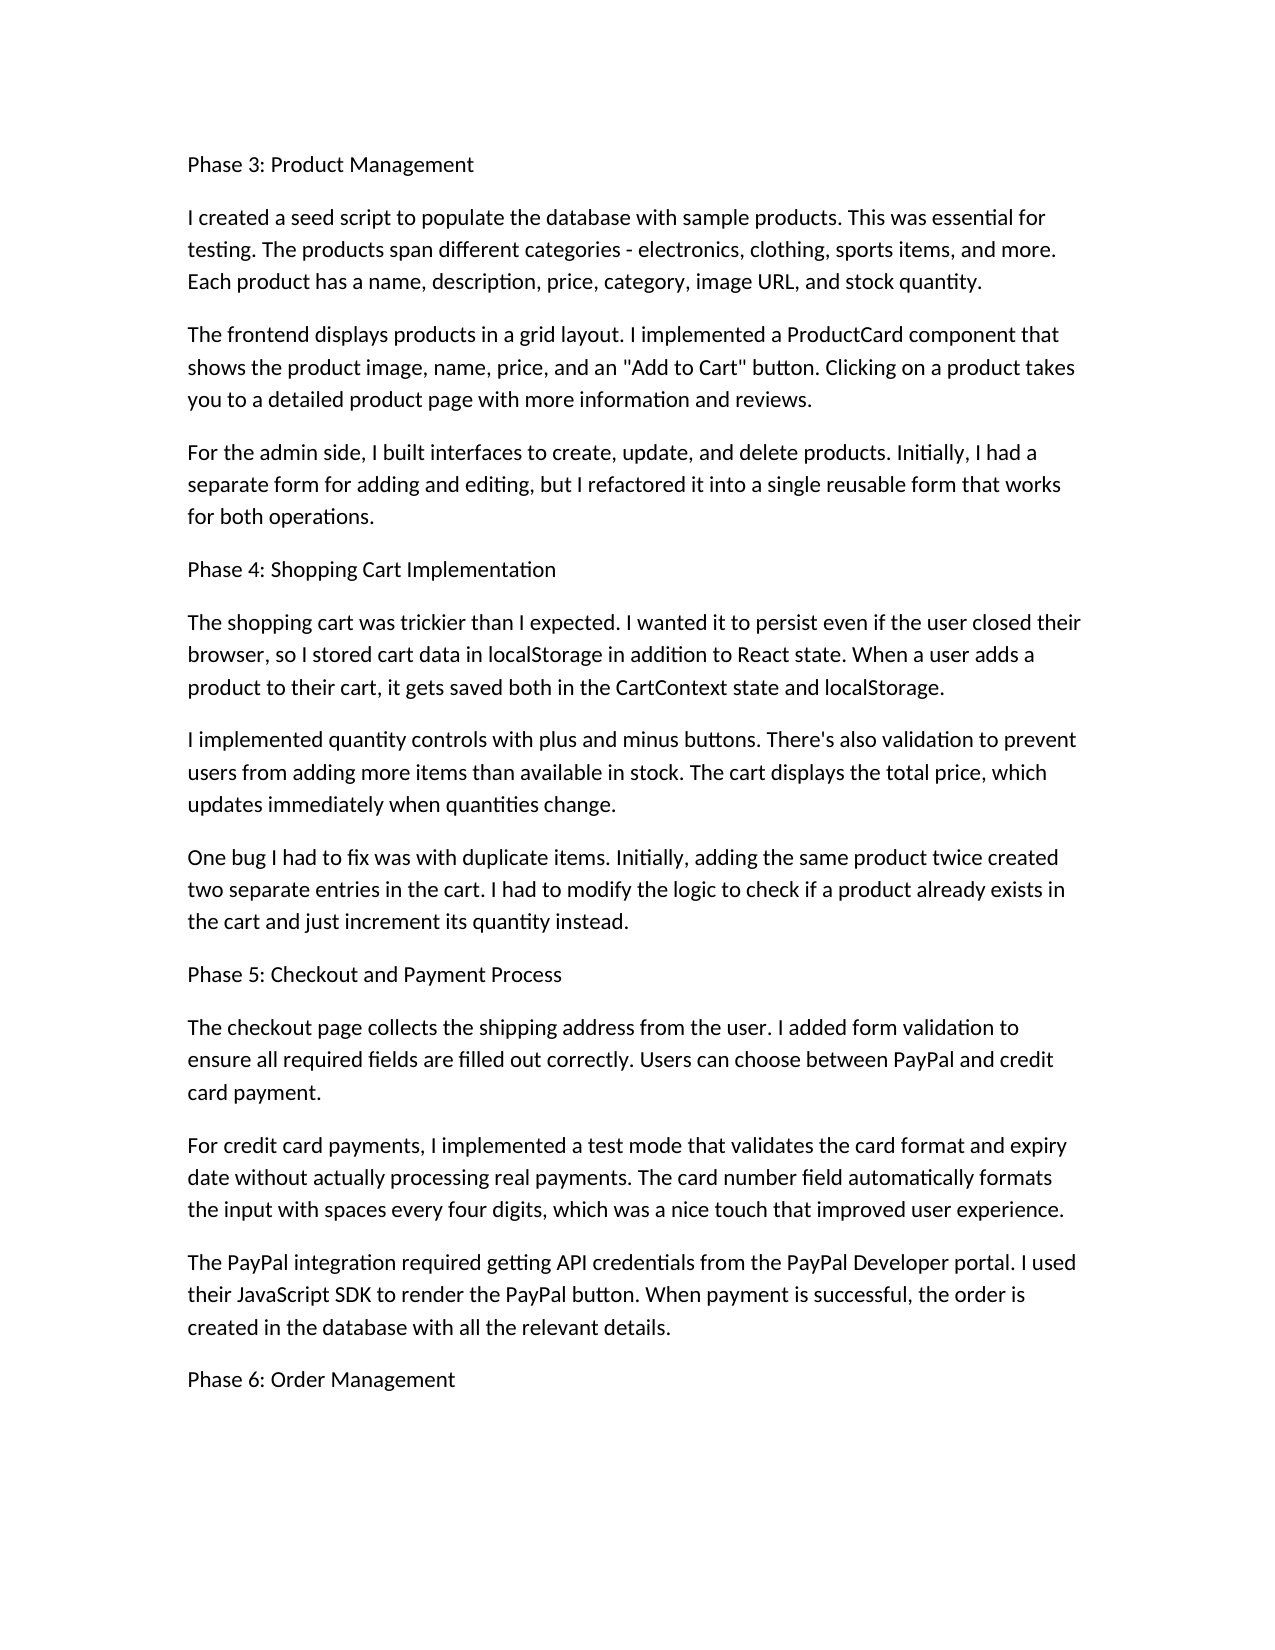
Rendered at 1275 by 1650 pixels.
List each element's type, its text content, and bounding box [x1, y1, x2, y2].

text One bug I had to fix was with duplicate items. Initially, adding the same product twice created two separate entries in the cart. I had to modify the logic to check if a product already exists in the cart and just increment its quantity instead. [187, 843, 1087, 935]
text I created a seed script to populate the database with sample products. This was essential for testing. The products span different categories - electronics, clothing, sports items, and more. Each product has a name, description, price, category, image URL, and stock quantity. [187, 203, 1087, 295]
text Phase 3: Product Management [187, 150, 1087, 178]
text For the admin side, I built interfaces to create, update, and delete products. Initially, I had a separate form for adding and editing, but I refactored it into a single reusable form that works for both operations. [187, 438, 1087, 530]
text The frontend displays products in a grid layout. I implemented a ProductCard component that shows the product image, name, price, and an "Add to Cart" button. Clicking on a product takes you to a detailed product page with more information and reviews. [187, 320, 1087, 413]
text Phase 5: Checkout and Payment Process [187, 960, 1087, 988]
text For credit card payments, I implemented a test mode that validates the card format and expiry date without actually processing real payments. The card number field automatically formats the input with spaces every four digits, which was a nice touch that improved user experience. [187, 1131, 1087, 1223]
text The PayPal integration required getting API credentials from the PayPal Developer portal. I used their JavaScript SDK to render the PayPal button. When payment is successful, the order is created in the database with all the relevant details. [187, 1248, 1087, 1341]
text Phase 6: Order Management [187, 1366, 1087, 1394]
text I implemented quantity controls with plus and minus buttons. There's also validation to prevent users from adding more items than available in stock. The cart displays the total price, which updates immediately when quantities change. [187, 726, 1087, 818]
text The shopping cart was trickier than I expected. I wanted it to persist even if the user closed their browser, so I stored cart data in localStorage in addition to React state. When a user adds a product to their cart, it gets saved both in the CartContext state and localStorage. [187, 608, 1087, 701]
text Phase 4: Shopping Cart Implementation [187, 555, 1087, 583]
text The checkout page collects the shipping address from the user. I added form validation to ensure all required fields are filled out correctly. Users can choose between PayPal and credit card payment. [187, 1013, 1087, 1106]
